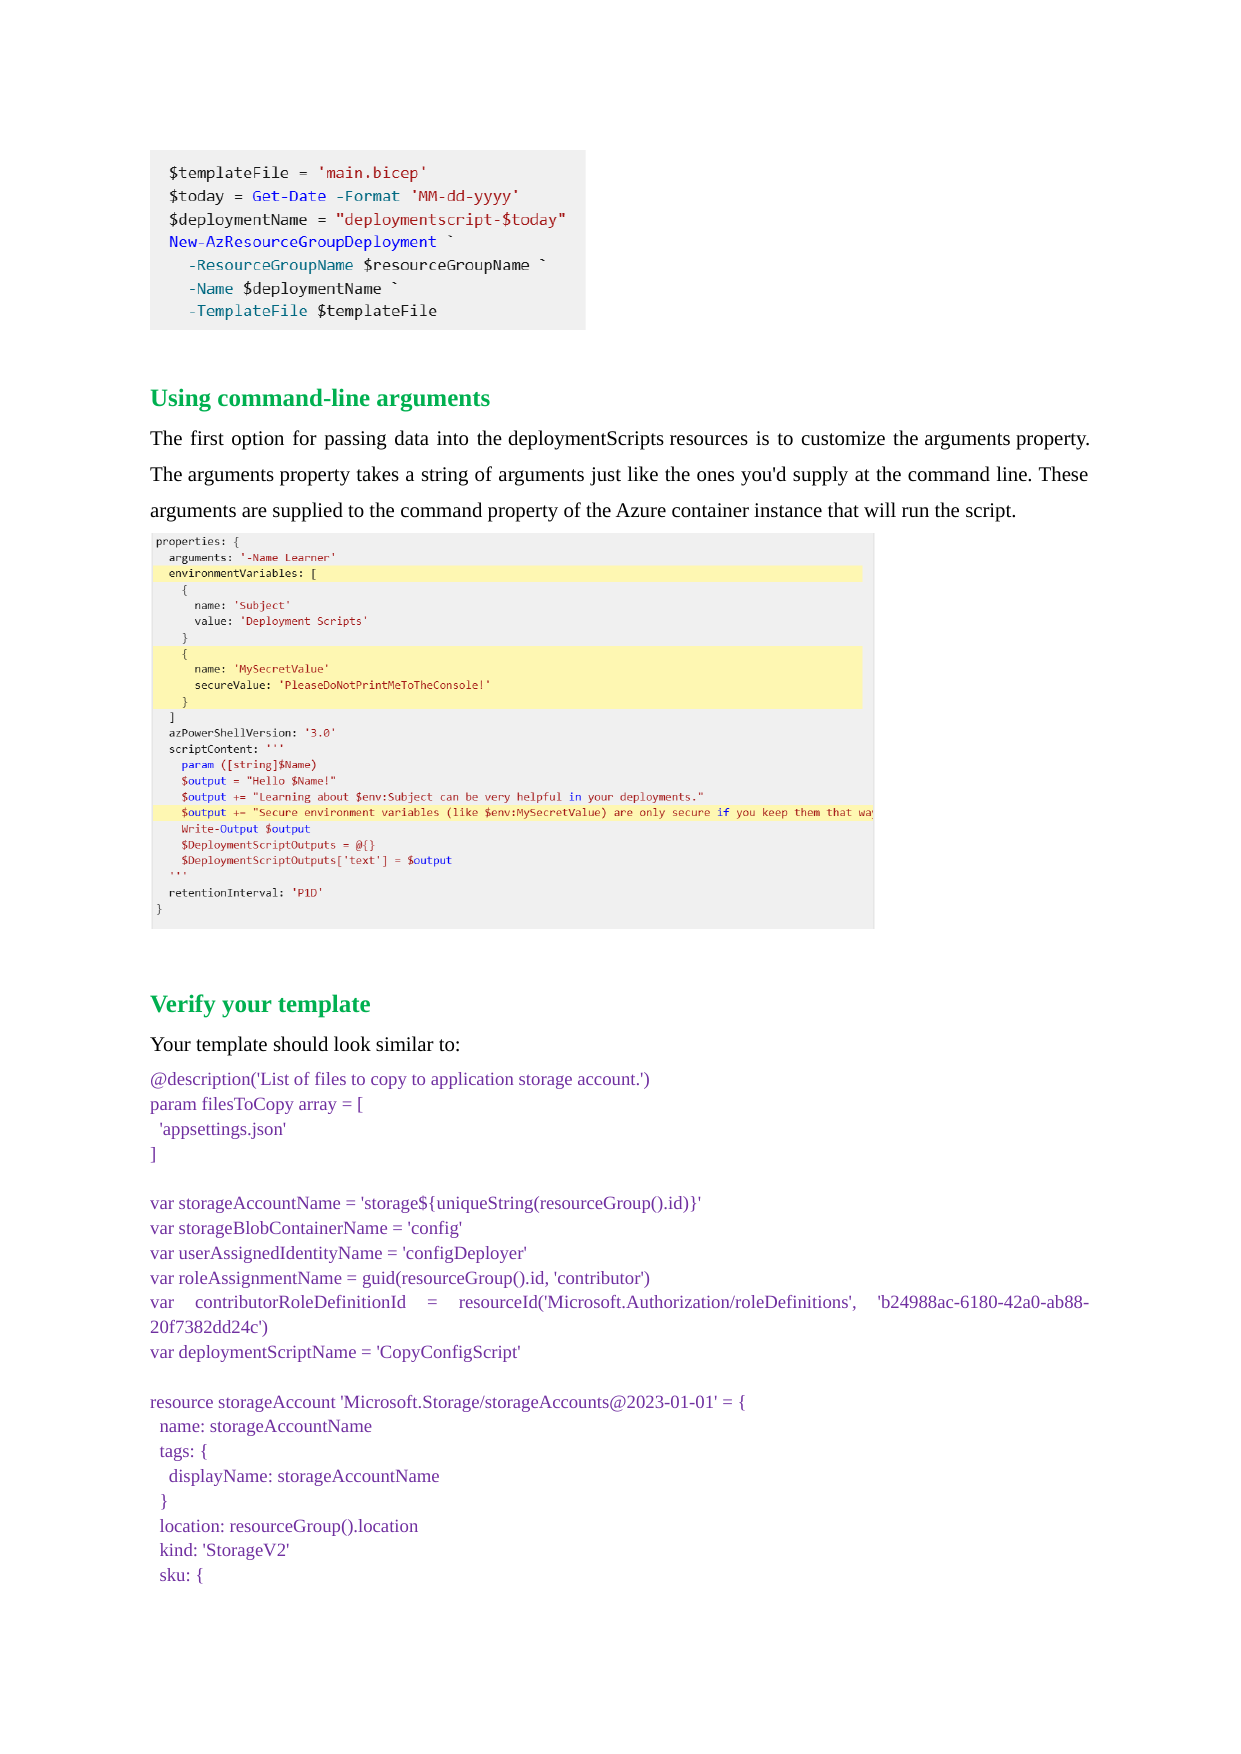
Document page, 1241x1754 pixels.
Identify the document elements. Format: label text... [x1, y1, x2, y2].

text var roleAssignmentName = guid(resourceGroup().id, 'contributor') [150, 1267, 1090, 1288]
text param filesToCopy array = [ [150, 1093, 1090, 1114]
text The first option for passing data into the deploymentScripts resources is to customize the arguments property. The arguments property takes a string of arguments just like the ones you'd supply at the command line. These arguments are supplied to the command property of the Azure container instance that will run the script. [150, 426, 1090, 522]
text displayName: storageAccountName [150, 1465, 1090, 1486]
text @description('List of files to copy to application storage account.') [150, 1068, 1090, 1090]
picture [150, 150, 586, 330]
text sku: { [150, 1564, 1090, 1586]
text Your template should look similar to: [150, 1032, 1090, 1056]
text } [150, 1490, 1090, 1511]
text resource storageAccount 'Microsoft.Storage/storageAccounts@2023-01-01' = { [150, 1391, 1090, 1412]
text var storageBlobContainerName = 'config' [150, 1217, 1090, 1238]
text 'appsettings.json' [150, 1118, 1090, 1139]
text ] [150, 1143, 1090, 1164]
text kind: 'StorageV2' [150, 1539, 1090, 1561]
text Using command-line arguments [150, 383, 1090, 411]
picture [150, 533, 876, 929]
text Verify your template [150, 989, 1090, 1018]
text var contributorRoleDefinitionId = resourceId('Microsoft.Authorization/roleDefinitions', 'b24988ac-6180-42a0-ab88-20f7382dd24c') [150, 1291, 1090, 1338]
text var storageAccountName = 'storage${uniqueString(resourceGroup().id)}' [150, 1192, 1090, 1214]
text var userAssignedIdentityName = 'configDeployer' [150, 1242, 1090, 1263]
text name: storageAccountName [150, 1415, 1090, 1437]
text location: resourceGroup().location [150, 1514, 1090, 1536]
text tags: { [150, 1440, 1090, 1462]
text var deploymentScriptName = 'CopyConfigScript' [150, 1341, 1090, 1362]
